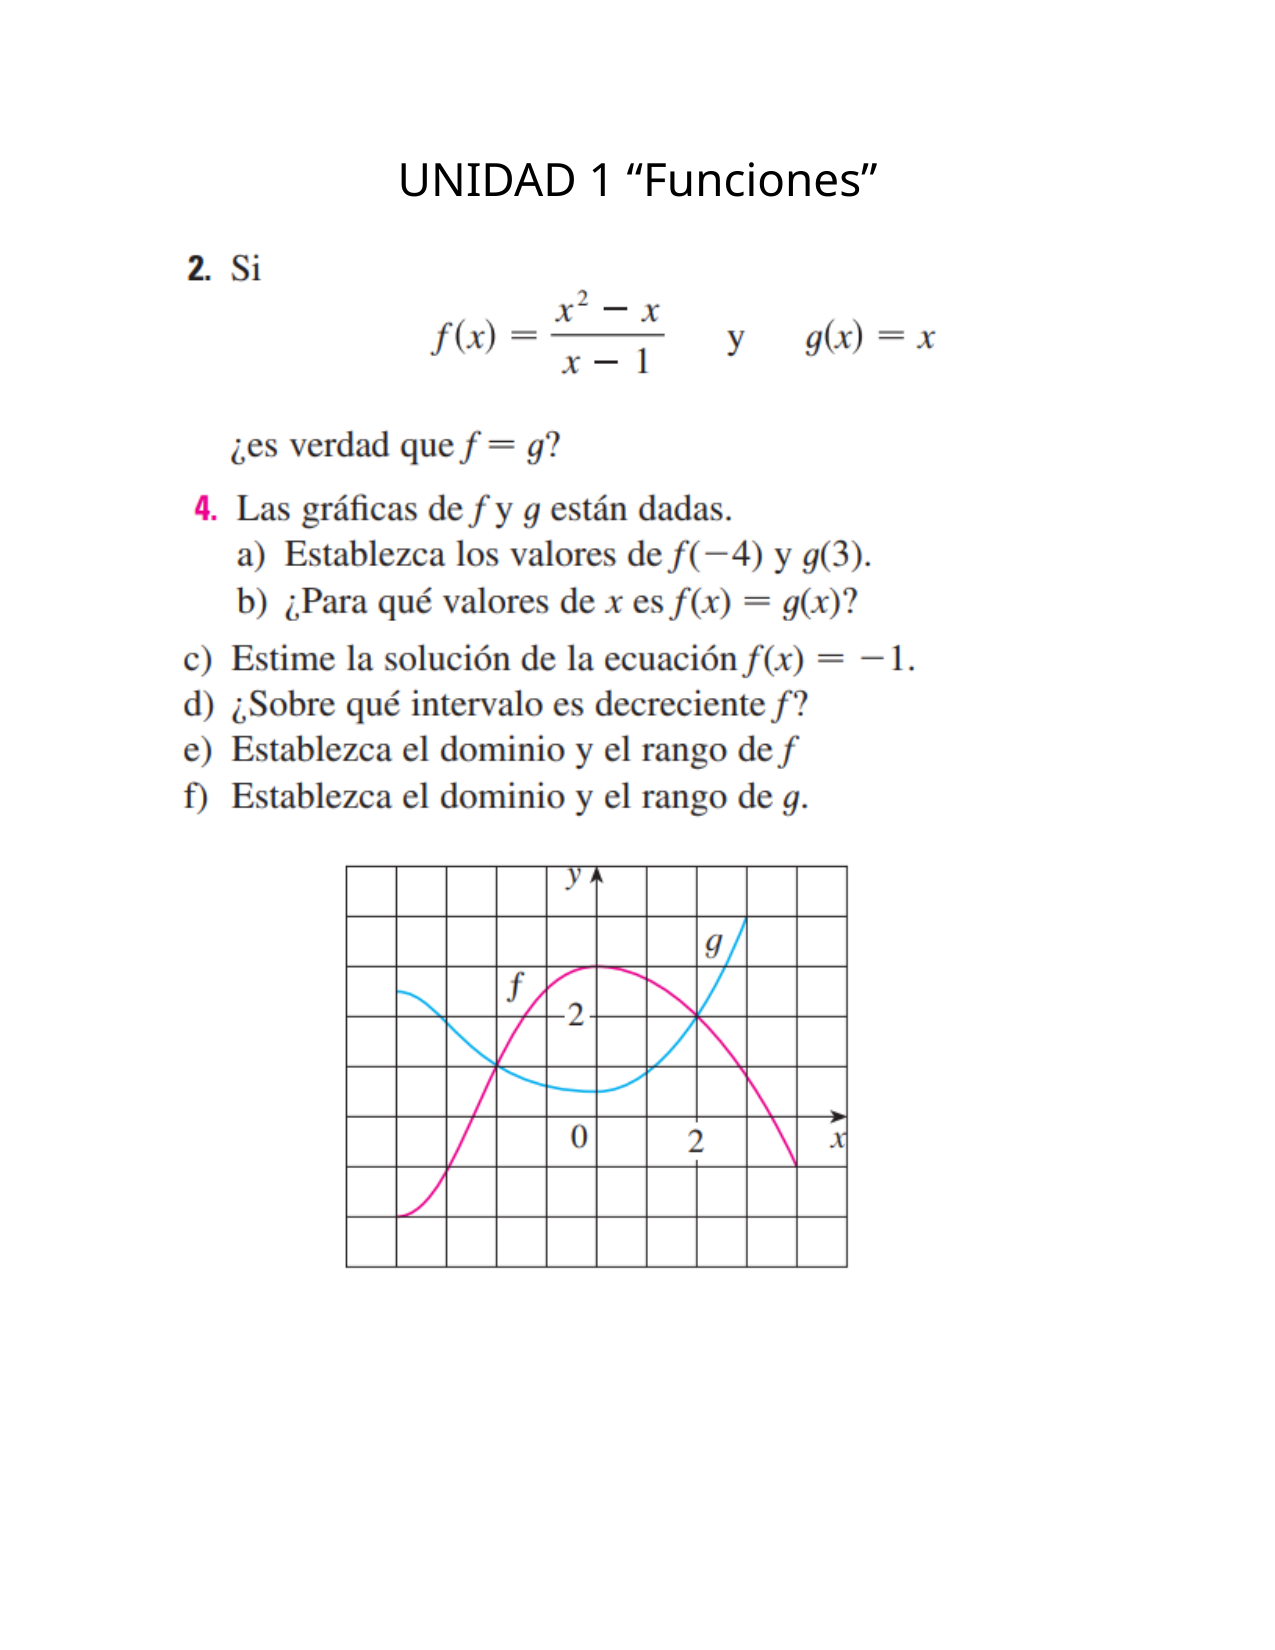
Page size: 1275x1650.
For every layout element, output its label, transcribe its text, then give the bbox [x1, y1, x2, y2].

text UNIDAD 1 “Funciones” [177, 148, 1098, 210]
picture [177, 636, 1014, 1276]
picture [177, 478, 892, 632]
picture [177, 236, 981, 474]
